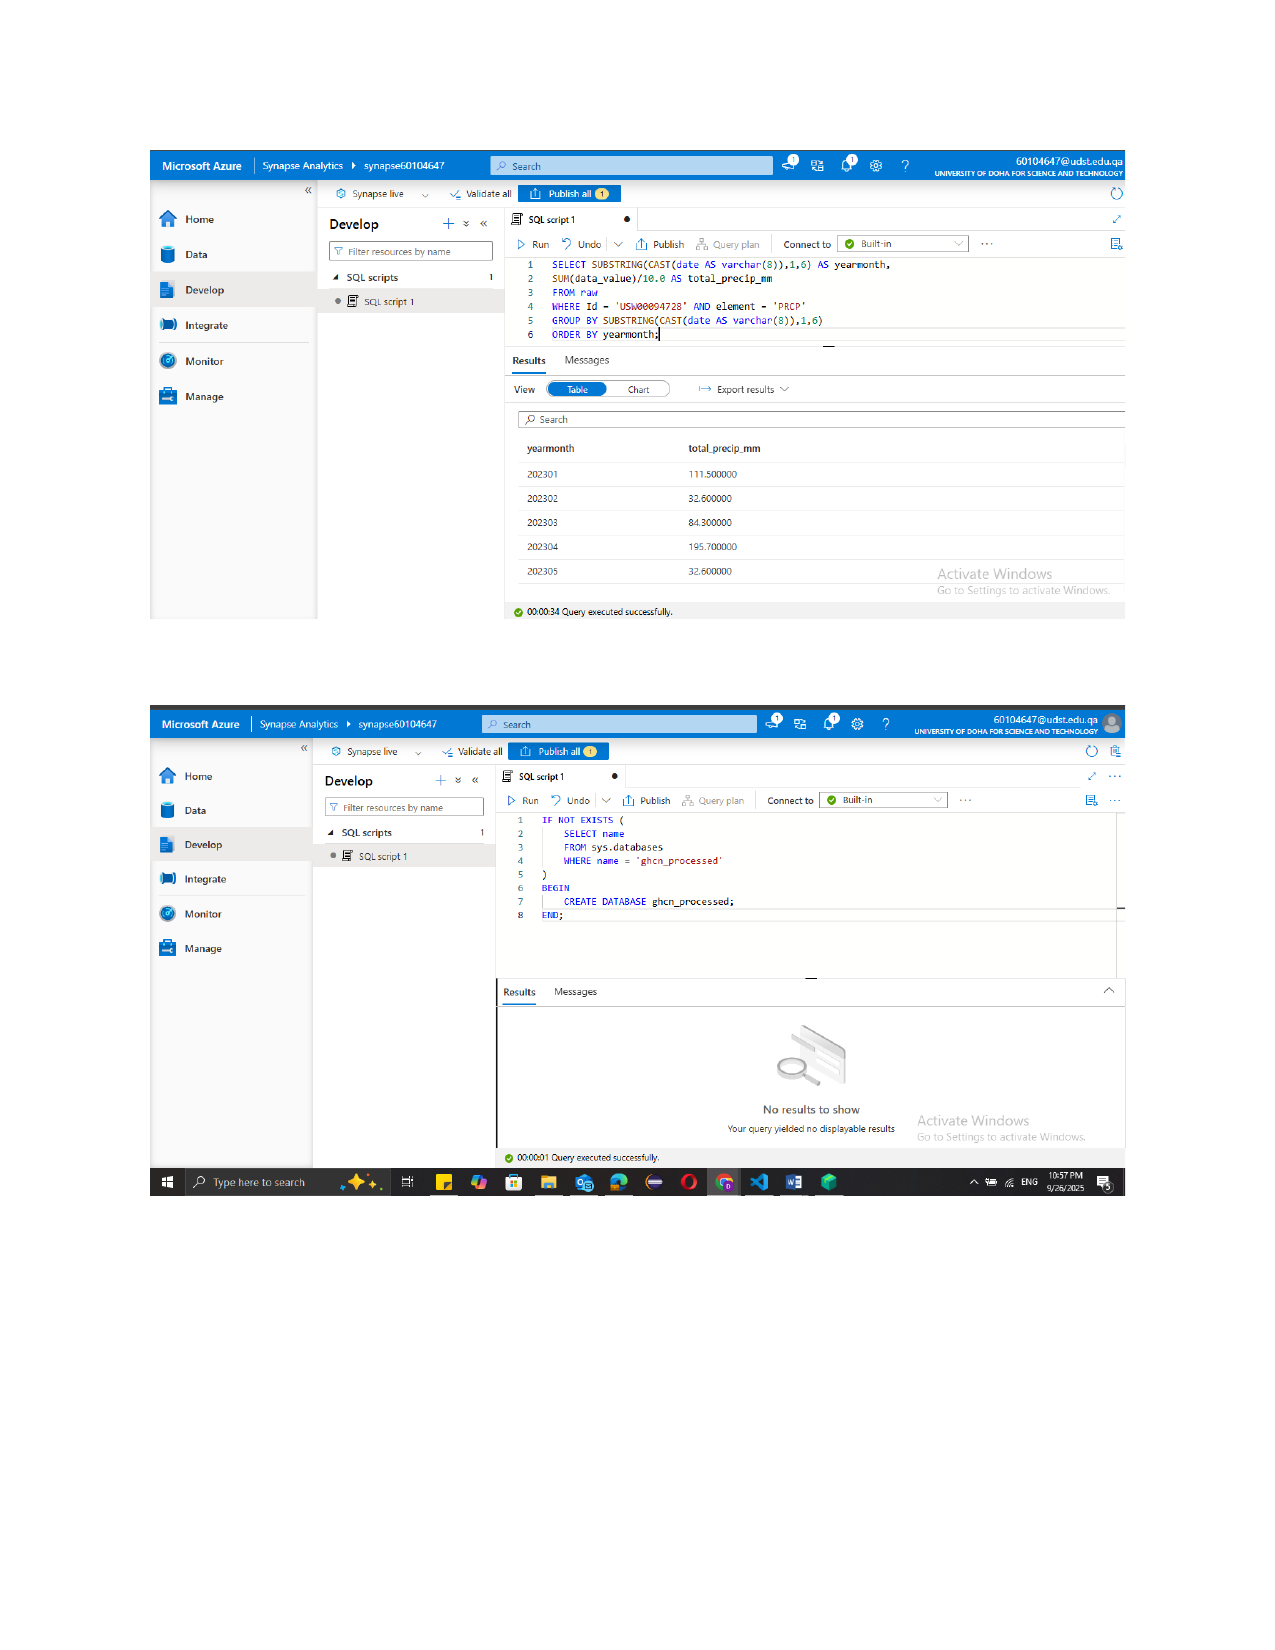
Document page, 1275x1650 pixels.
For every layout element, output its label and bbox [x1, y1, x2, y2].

picture [150, 150, 1125, 619]
picture [150, 705, 1125, 1196]
